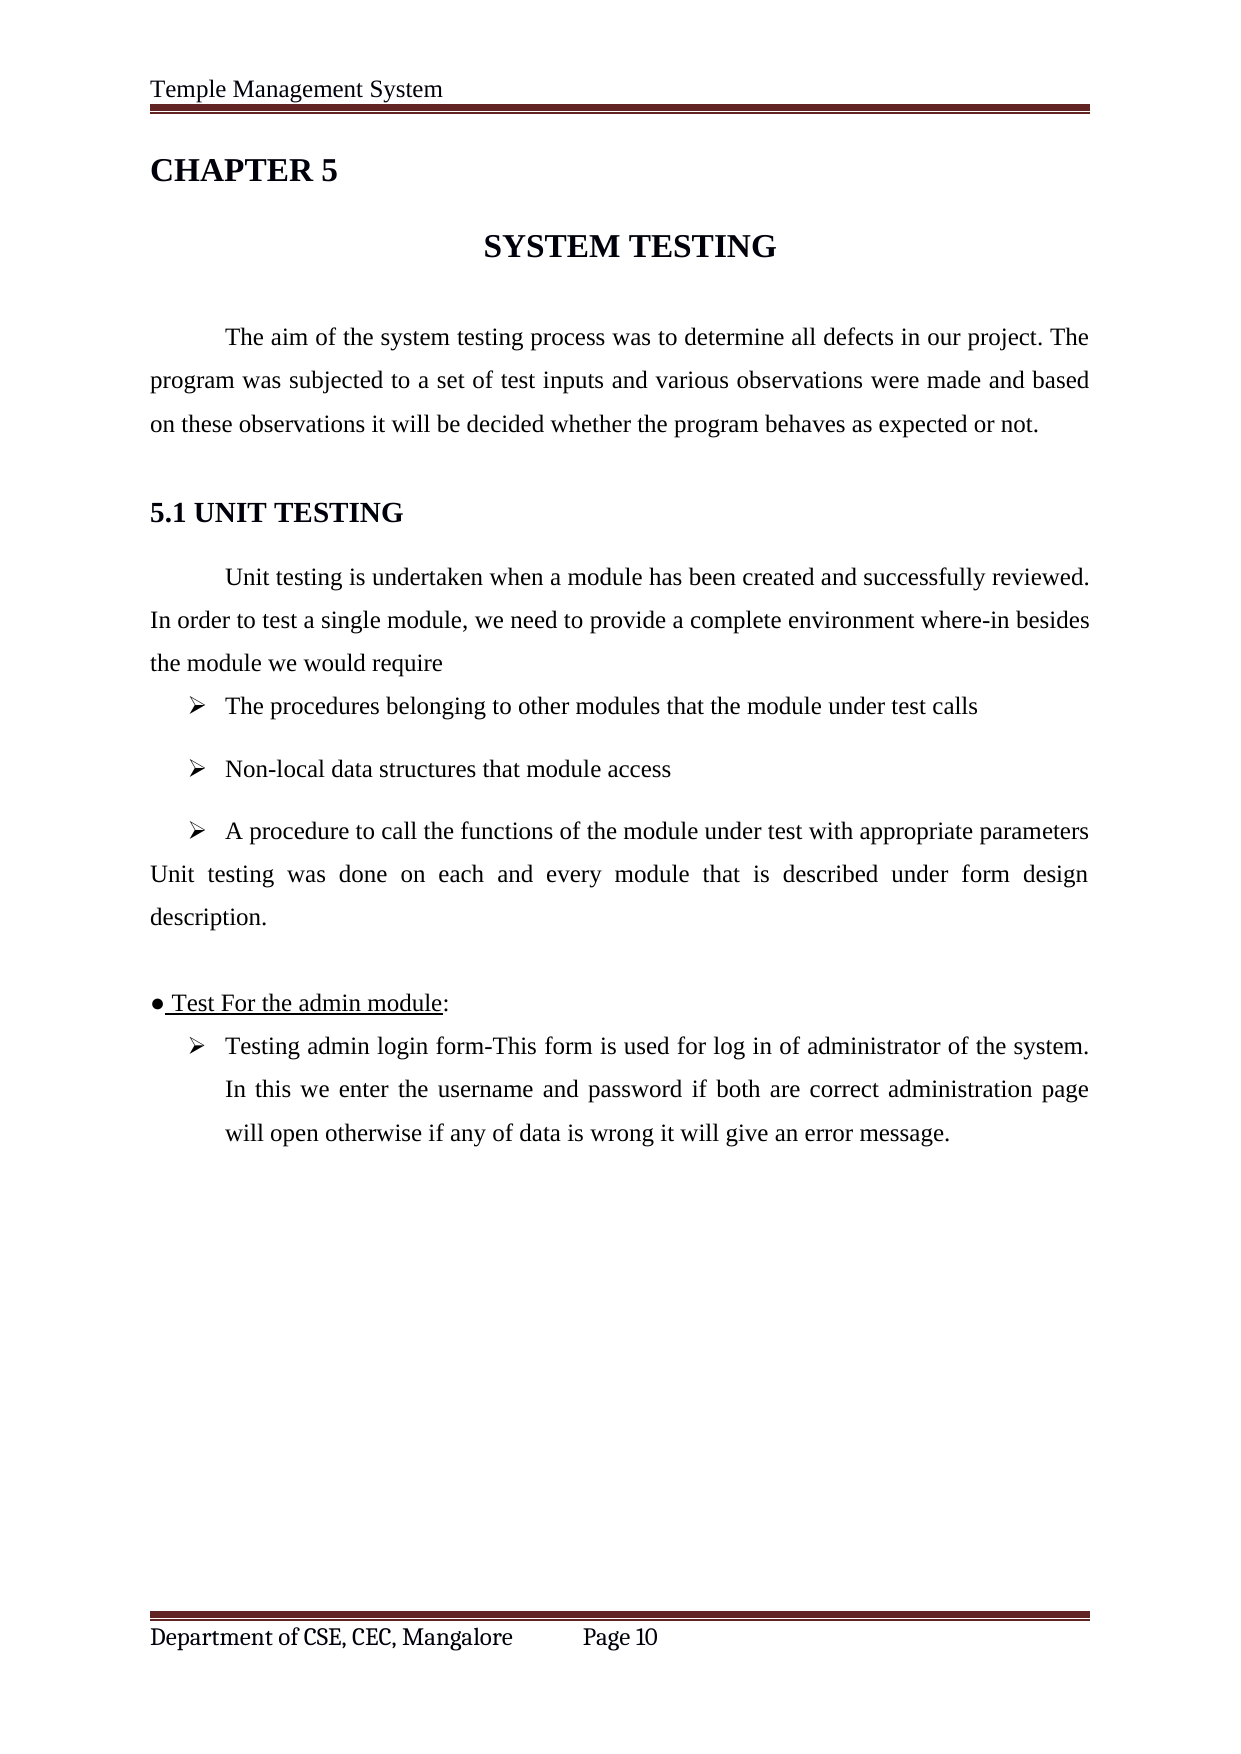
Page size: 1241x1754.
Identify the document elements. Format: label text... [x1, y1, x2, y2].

text Unit testing was done on each and every module that is described under form design description. [150, 859, 1090, 931]
list Testing admin login form-This form is used for log in of administrator of the system. In this we enter the username and password if both are correct administration page will open otherwise if any of data is wrong it will give an error message. [187, 1031, 1090, 1146]
text The aim of the system testing process was to determine all defects in our project. The program was subjected to a set of test inputs and various observations were made and based on these observations it will be decided whether the program behaves as expected or not. [150, 322, 1090, 437]
text 5.1 UNIT TESTING [150, 495, 1090, 528]
text Unit testing is undertaken when a module has been created and successfully reviewed. In order to test a single module, we need to provide a complete environment where-in besides the module we would require [150, 562, 1090, 677]
text SYSTEM TESTING [150, 227, 1090, 265]
list Non-local data structures that module access [187, 754, 1090, 782]
list A procedure to call the functions of the module under test with appropriate parameters [187, 816, 1090, 844]
text CHAPTER 5 [150, 150, 1090, 188]
list The procedures belonging to other modules that the module under test calls [187, 691, 1090, 720]
text ● Test For the admin module: [150, 988, 1090, 1017]
